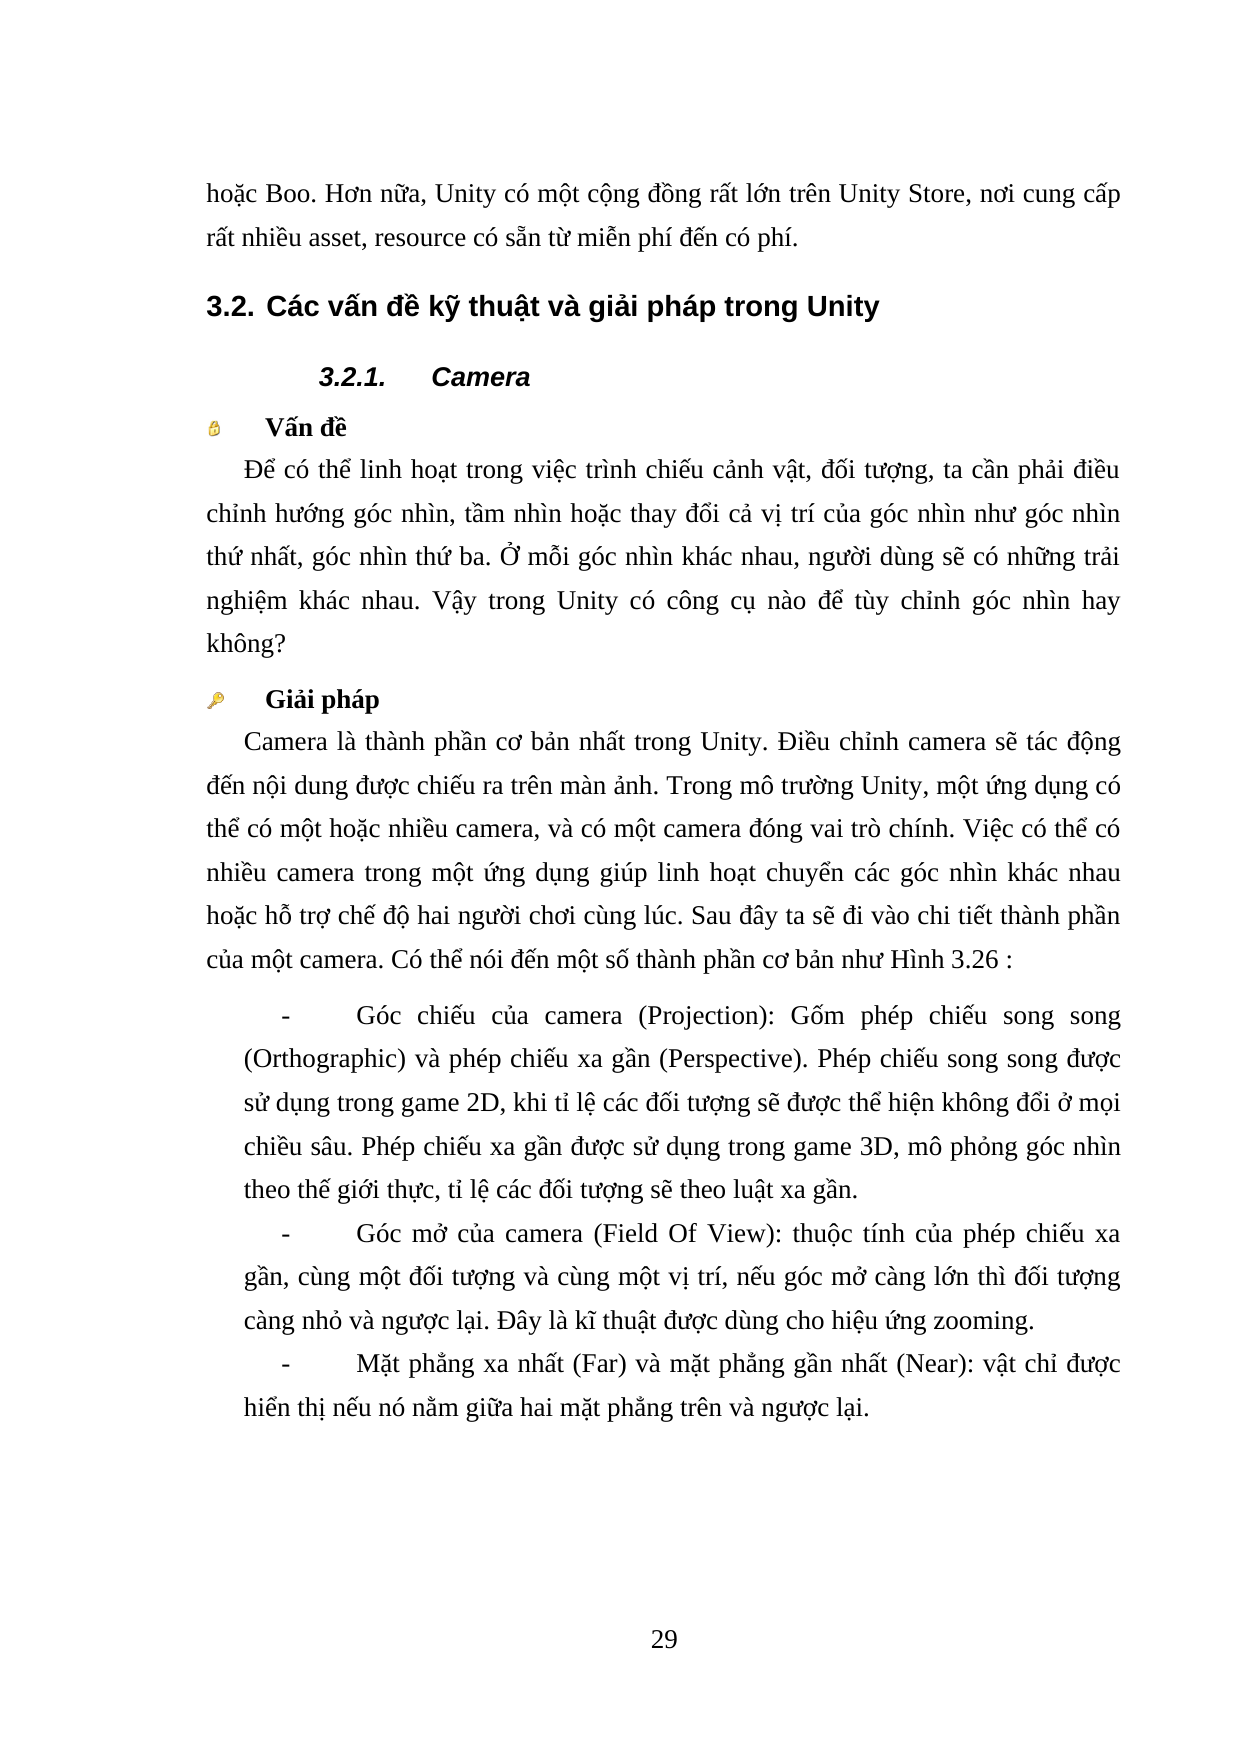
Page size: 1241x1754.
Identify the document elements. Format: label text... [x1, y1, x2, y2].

picture [207, 419, 221, 437]
text Giải pháp [206, 683, 1122, 714]
subtitle Các vấn đề kỹ thuật và giải pháp trong Unity [206, 289, 1122, 323]
text Để có thể linh hoạt trong việc trình chiếu cảnh vật, đối tượng, ta cần phải điều chỉnh hướng góc nhìn, tầm nhìn hoặc thay đổi cả vị trí của góc nhìn như góc nhìn thứ nhất, góc nhìn thứ ba. Ở mỗi góc nhìn khác nhau, người dùng sẽ có những trải nghiệm khác nhau. Vậy trong Unity có công cụ nào để tùy chỉnh góc nhìn hay không? [206, 453, 1122, 658]
subtitle Camera [281, 361, 1122, 392]
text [206, 177, 1122, 252]
text Góc chiếu của camera (Projection): Gốm phép chiếu song song (Orthographic) và phép chiếu xa gần (Perspective). Phép chiếu song song được sử dụng trong game 2D, khi tỉ lệ các đối tượng sẽ được thể hiện không đổi ở mọi chiều sâu. Phép chiếu xa gần được sử dụng trong game 3D, mô phỏng góc nhìn theo thế giới thực, tỉ lệ các đối tượng sẽ theo luật xa gần. [244, 999, 1122, 1204]
text Mặt phẳng xa nhất (Far) và mặt phẳng gần nhất (Near): vật chỉ được hiển thị nếu nó nằm giữa hai mặt phẳng trên và ngược lại. [244, 1347, 1122, 1422]
text Vấn đề [206, 411, 1122, 442]
picture [207, 692, 224, 709]
text Góc mở của camera (Field Of View): thuộc tính của phép chiếu xa gần, cùng một đối tượng và cùng một vị trí, nếu góc mở càng lớn thì đối tượng càng nhỏ và ngược lại. Đây là kĩ thuật được dùng cho hiệu ứng zooming. [244, 1217, 1122, 1335]
